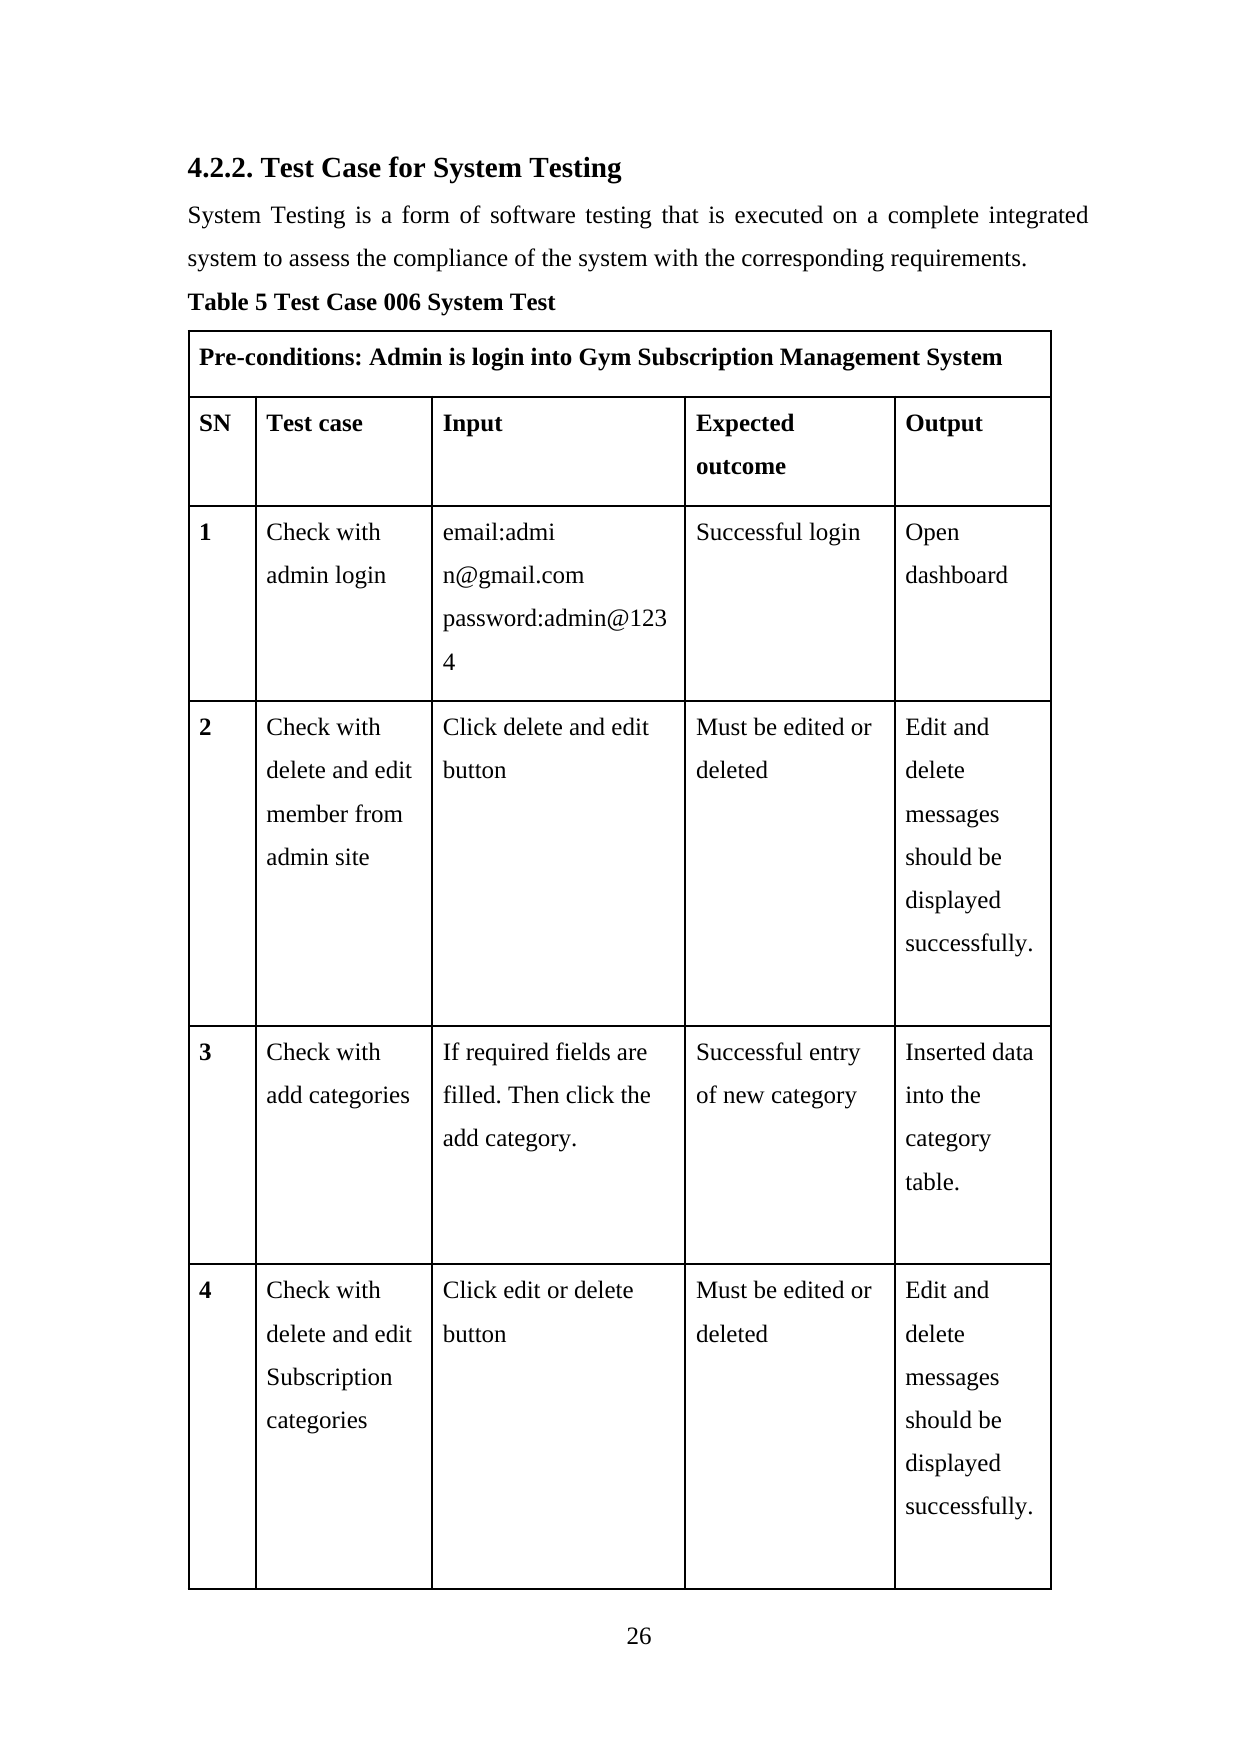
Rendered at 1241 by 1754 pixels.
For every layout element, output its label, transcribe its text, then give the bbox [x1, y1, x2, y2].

text System Testing is a form of software testing that is executed on a complete integrated system to assess the compliance of the system with the corresponding requirements. [187, 200, 1090, 272]
table_cell Expected outcome [686, 398, 894, 505]
table_cell Check with delete and edit member from admin site [257, 702, 431, 1025]
table_cell Must be edited or deleted [686, 702, 894, 1025]
table_cell Check with admin login [257, 507, 431, 700]
text Table 5 Test Case 006 System Test [187, 287, 1090, 315]
table_cell Successful login [686, 507, 894, 700]
table_cell Click delete and edit button [433, 702, 684, 1025]
table_cell 3 [190, 1027, 255, 1263]
table_cell Check with add categories [257, 1027, 431, 1263]
table_cell Edit and delete messages should be displayed successfully. [896, 702, 1050, 1025]
table_cell Edit and delete messages should be displayed successfully. [896, 1265, 1050, 1588]
table_cell Inserted data into the category table. [896, 1027, 1050, 1263]
table_cell 1 [190, 507, 255, 700]
table_header Pre-conditions: Admin is login into Gym Subscription Management System [190, 332, 1050, 396]
table_cell Input [433, 398, 684, 505]
table_cell Open dashboard [896, 507, 1050, 700]
subtitle 4.2.2. Test Case for System Testing [187, 150, 1090, 183]
table_cell SN [190, 398, 255, 505]
table_cell Output [896, 398, 1050, 505]
table_cell Check with delete and edit Subscription categories [257, 1265, 431, 1588]
table_cell Test case [257, 398, 431, 505]
table_cell 4 [190, 1265, 255, 1588]
table_cell If required fields are filled. Then click the add category. [433, 1027, 684, 1263]
table_cell 2 [190, 702, 255, 1025]
table_cell email:admin@gmail.com password:admin@1234 [433, 507, 684, 700]
table_cell Click edit or delete button [433, 1265, 684, 1588]
table_cell Successful entry of new category [686, 1027, 894, 1263]
table_cell Must be edited or deleted [686, 1265, 894, 1588]
